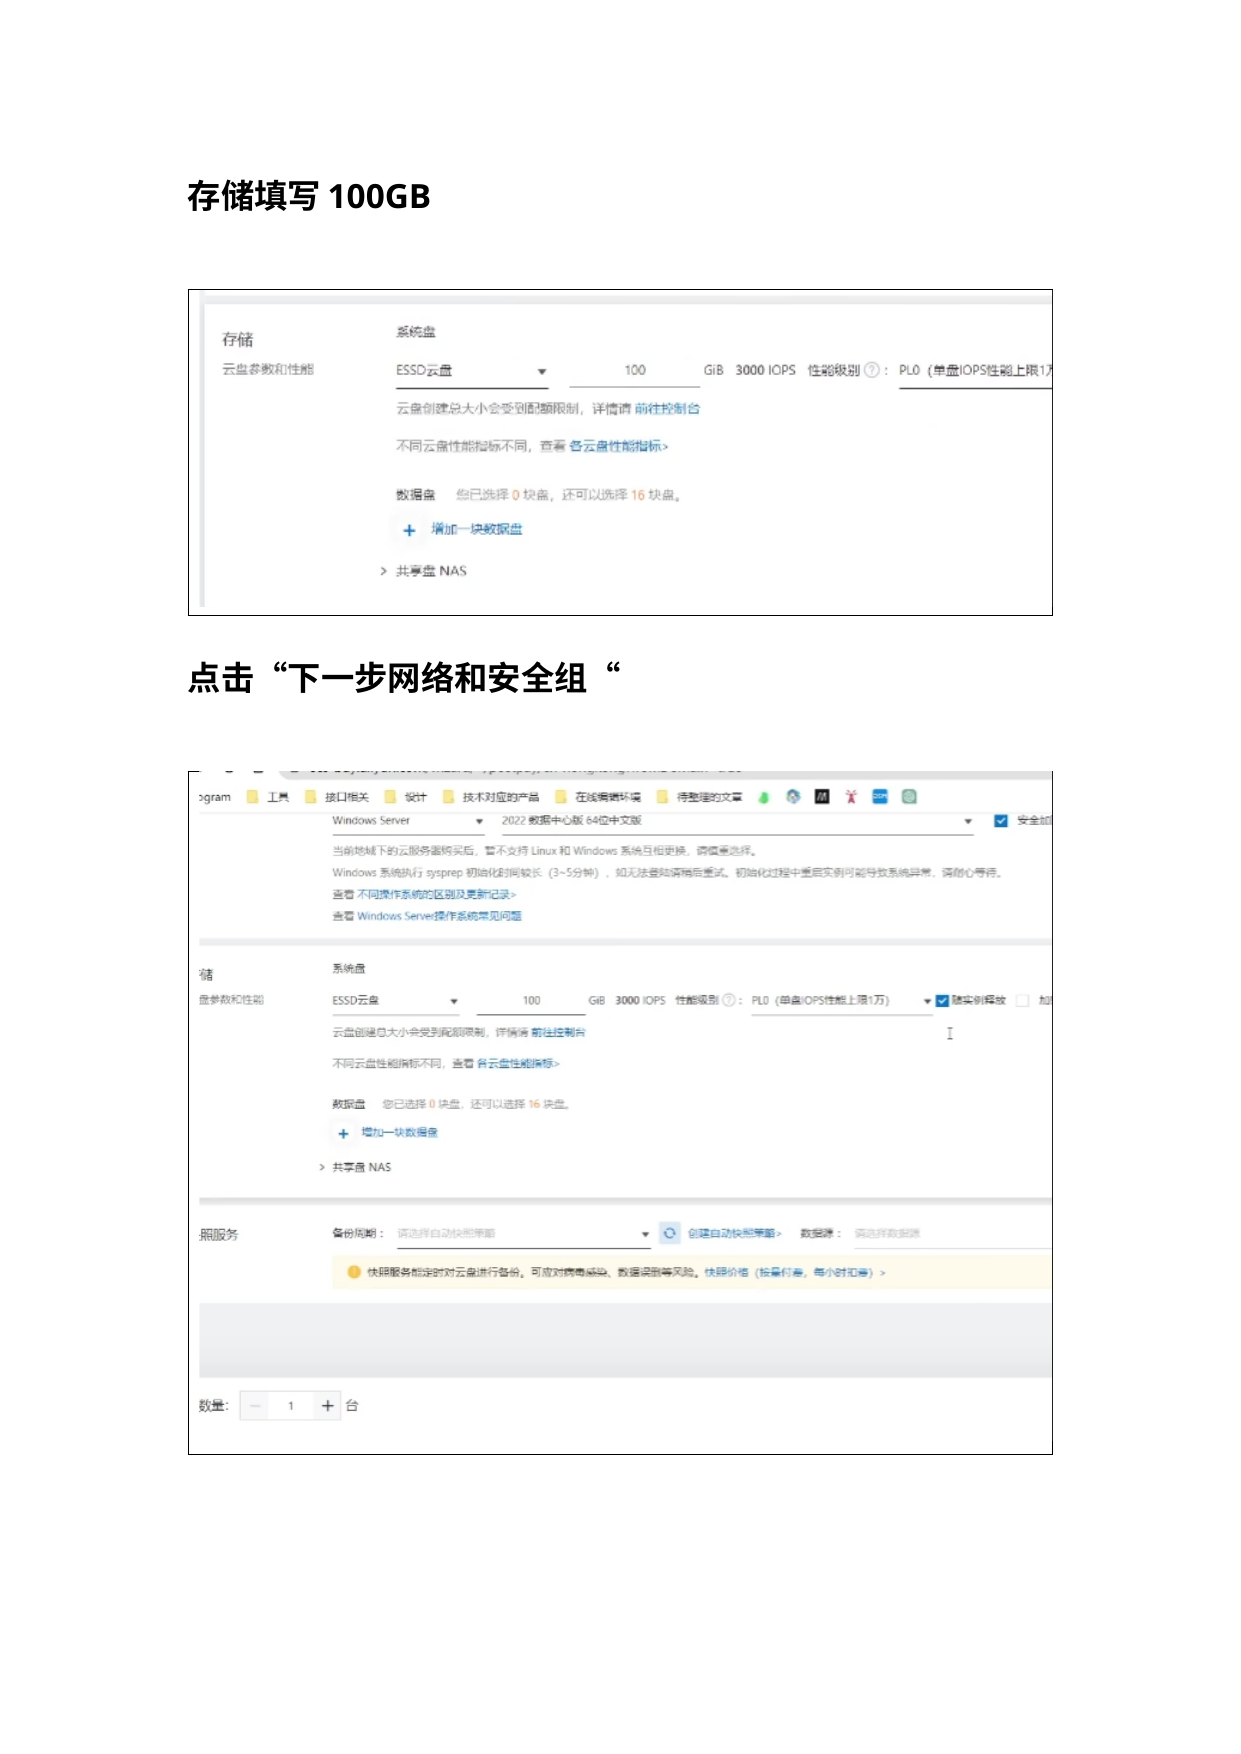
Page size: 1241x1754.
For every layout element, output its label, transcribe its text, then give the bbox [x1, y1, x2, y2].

table_header [189, 772, 1052, 1454]
table_header [189, 290, 1052, 615]
picture [199, 771, 1053, 1441]
picture [199, 290, 1053, 607]
subtitle 存储填写100GB [187, 162, 1053, 227]
subtitle 点击“下一步网络和安全组“ [187, 643, 1053, 708]
